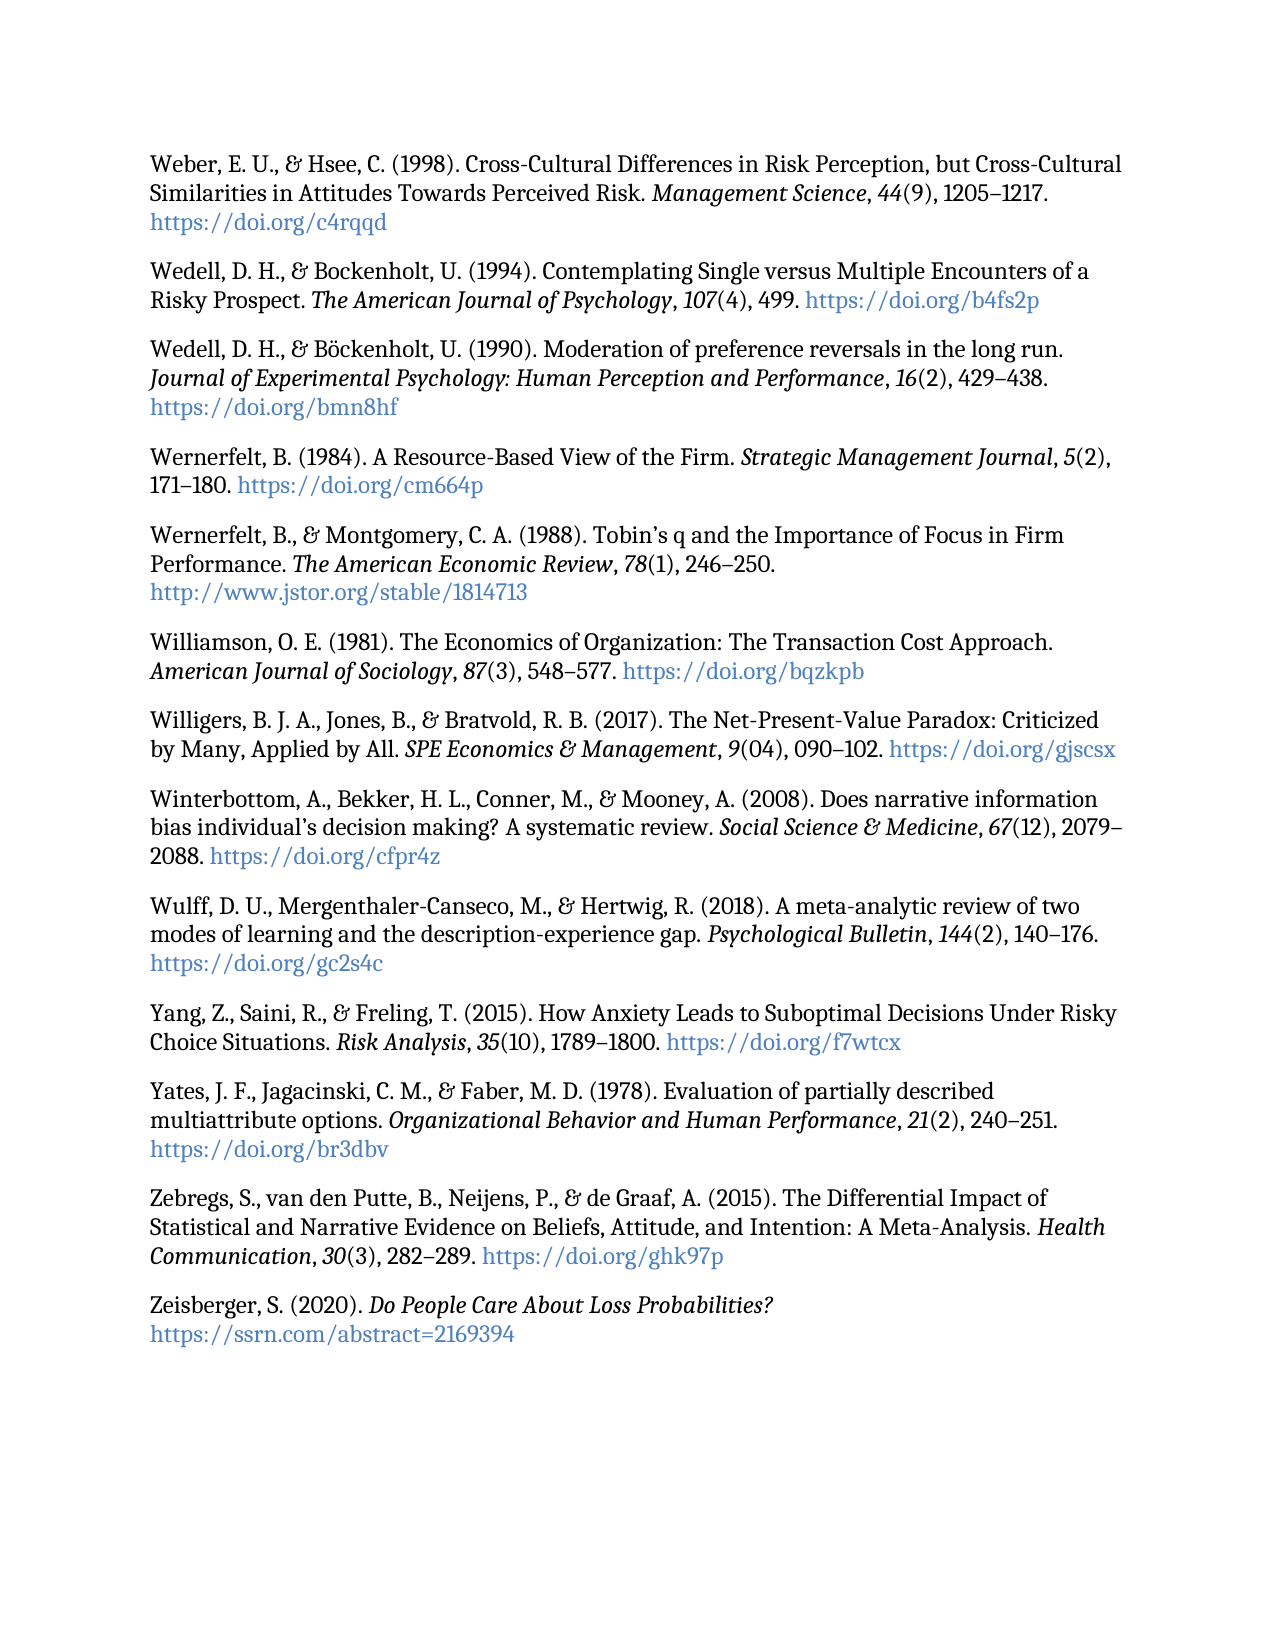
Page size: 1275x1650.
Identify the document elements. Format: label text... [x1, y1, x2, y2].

text Wernerfelt, B., & Montgomery, C. A. (1988). Tobin’s q and the Importance of Focus in Firm Performance. The American Economic Review, 78(1), 246–250. http://www.jstor.org/stable/1814713 [150, 521, 1125, 607]
text Willigers, B. J. A., Jones, B., & Bratvold, R. B. (2017). The Net-Present-Value Paradox: Criticized by Many, Applied by All. SPE Economics & Management, 9(04), 090–102. https://doi.org/gjscsx [150, 706, 1125, 764]
text Wulff, D. U., Mergenthaler-Canseco, M., & Hertwig, R. (2018). A meta-analytic review of two modes of learning and the description-experience gap. Psychological Bulletin, 144(2), 140–176. https://doi.org/gc2s4c [150, 892, 1125, 978]
text Zeisberger, S. (2020). Do People Care About Loss Probabilities? https://ssrn.com/abstract=2169394 [150, 1291, 1125, 1349]
text Yang, Z., Saini, R., & Freling, T. (2015). How Anxiety Leads to Suboptimal Decisions Under Risky Choice Situations. Risk Analysis, 35(10), 1789–1800. https://doi.org/f7wtcx [150, 999, 1125, 1056]
text Wedell, D. H., & Böckenholt, U. (1990). Moderation of preference reversals in the long run. Journal of Experimental Psychology: Human Perception and Performance, 16(2), 429–438. https://doi.org/bmn8hf [150, 335, 1125, 422]
text Yates, J. F., Jagacinski, C. M., & Faber, M. D. (1978). Evaluation of partially described multiattribute options. Organizational Behavior and Human Performance, 21(2), 240–251. https://doi.org/br3dbv [150, 1077, 1125, 1163]
text Zebregs, S., van den Putte, B., Neijens, P., & de Graaf, A. (2015). The Differential Impact of Statistical and Narrative Evidence on Beliefs, Attitude, and Intention: A Meta-Analysis. Health Communication, 30(3), 282–289. https://doi.org/ghk97p [150, 1184, 1125, 1270]
text Williamson, O. E. (1981). The Economics of Organization: The Transaction Cost Approach. American Journal of Sociology, 87(3), 548–577. https://doi.org/bqzkpb [150, 628, 1125, 685]
text Weber, E. U., & Hsee, C. (1998). Cross-Cultural Differences in Risk Perception, but Cross-Cultural Similarities in Attitudes Towards Perceived Risk. Management Science, 44(9), 1205–1217. https://doi.org/c4rqqd [150, 150, 1125, 236]
text Wernerfelt, B. (1984). A Resource-Based View of the Firm. Strategic Management Journal, 5(2), 171–180. https://doi.org/cm664p [150, 442, 1125, 500]
text Wedell, D. H., & Bockenholt, U. (1994). Contemplating Single versus Multiple Encounters of a Risky Prospect. The American Journal of Psychology, 107(4), 499. https://doi.org/b4fs2p [150, 257, 1125, 314]
text Winterbottom, A., Bekker, H. L., Conner, M., & Mooney, A. (2008). Does narrative information bias individual’s decision making? A systematic review. Social Science & Medicine, 67(12), 2079–2088. https://doi.org/cfpr4z [150, 784, 1125, 871]
